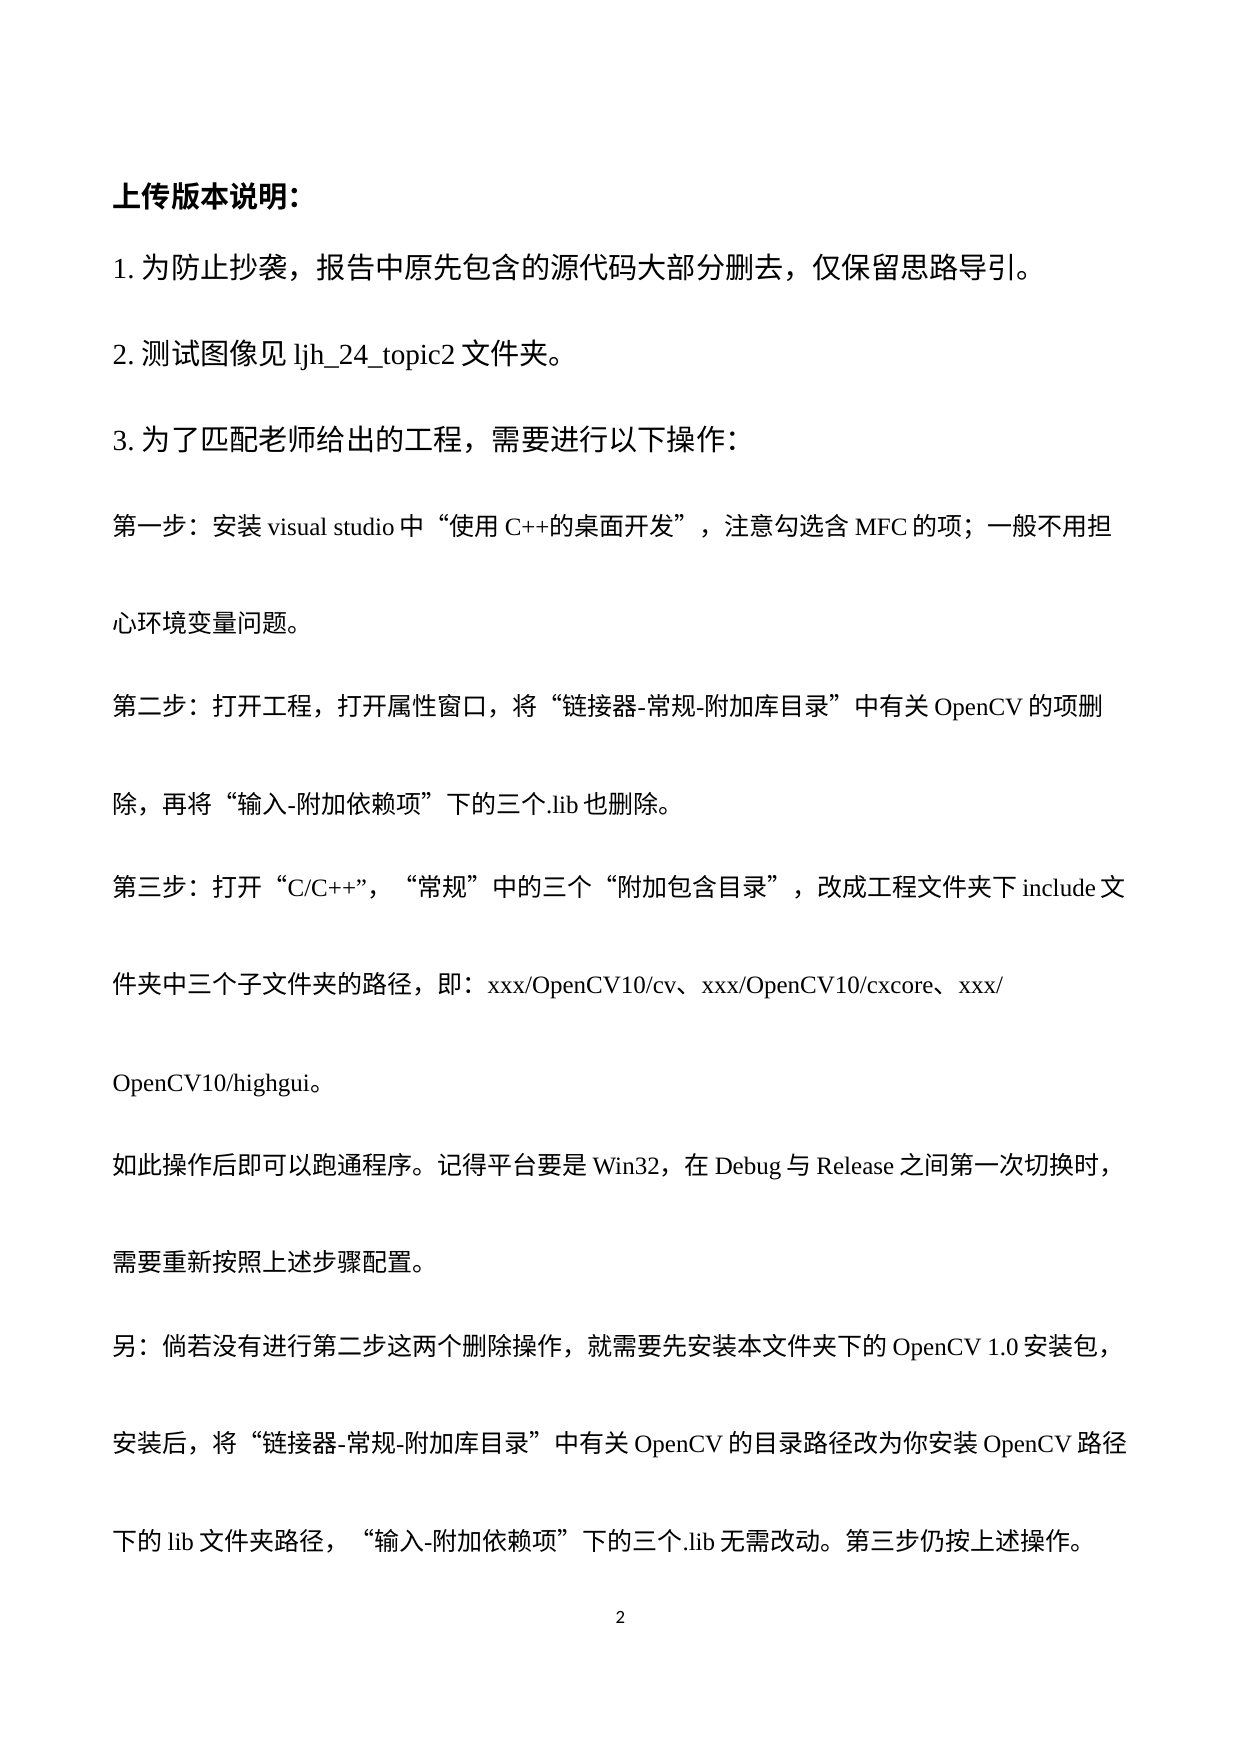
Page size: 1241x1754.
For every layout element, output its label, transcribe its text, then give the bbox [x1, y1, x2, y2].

text 另：倘若没有进行第二步这两个删除操作，就需要先安装本文件夹下的OpenCV 1.0安装包，安装后，将“链接器-常规-附加库目录”中有关OpenCV的目录路径改为你安装OpenCV路径下的lib文件夹路径，“输入-附加依赖项”下的三个.lib无需改动。第三步仍按上述操作。 [112, 1312, 1128, 1572]
text 2. 测试图像见ljh_24_topic2文件夹。 [112, 319, 1128, 384]
text 第三步：打开“C/C++”，“常规”中的三个“附加包含目录”，改成工程文件夹下include文件夹中三个子文件夹的路径，即：xxx/OpenCV10/cv、xxx/OpenCV10/cxcore、xxx/OpenCV10/highgui。 [112, 853, 1128, 1113]
text 第一步：安装visual studio中“使用C++的桌面开发”，注意勾选含MFC的项；一般不用担心环境变量问题。 [112, 492, 1128, 654]
text 3. 为了匹配老师给出的工程，需要进行以下操作： [112, 406, 1128, 471]
text 第二步：打开工程，打开属性窗口，将“链接器-常规-附加库目录”中有关OpenCV的项删除，再将“输入-附加依赖项”下的三个.lib也删除。 [112, 672, 1128, 835]
text 如此操作后即可以跑通程序。记得平台要是Win32，在Debug与Release之间第一次切换时，需要重新按照上述步骤配置。 [112, 1131, 1128, 1293]
text 上传版本说明： [112, 162, 1128, 227]
text 1. 为防止抄袭，报告中原先包含的源代码大部分删去，仅保留思路导引。 [112, 233, 1128, 298]
